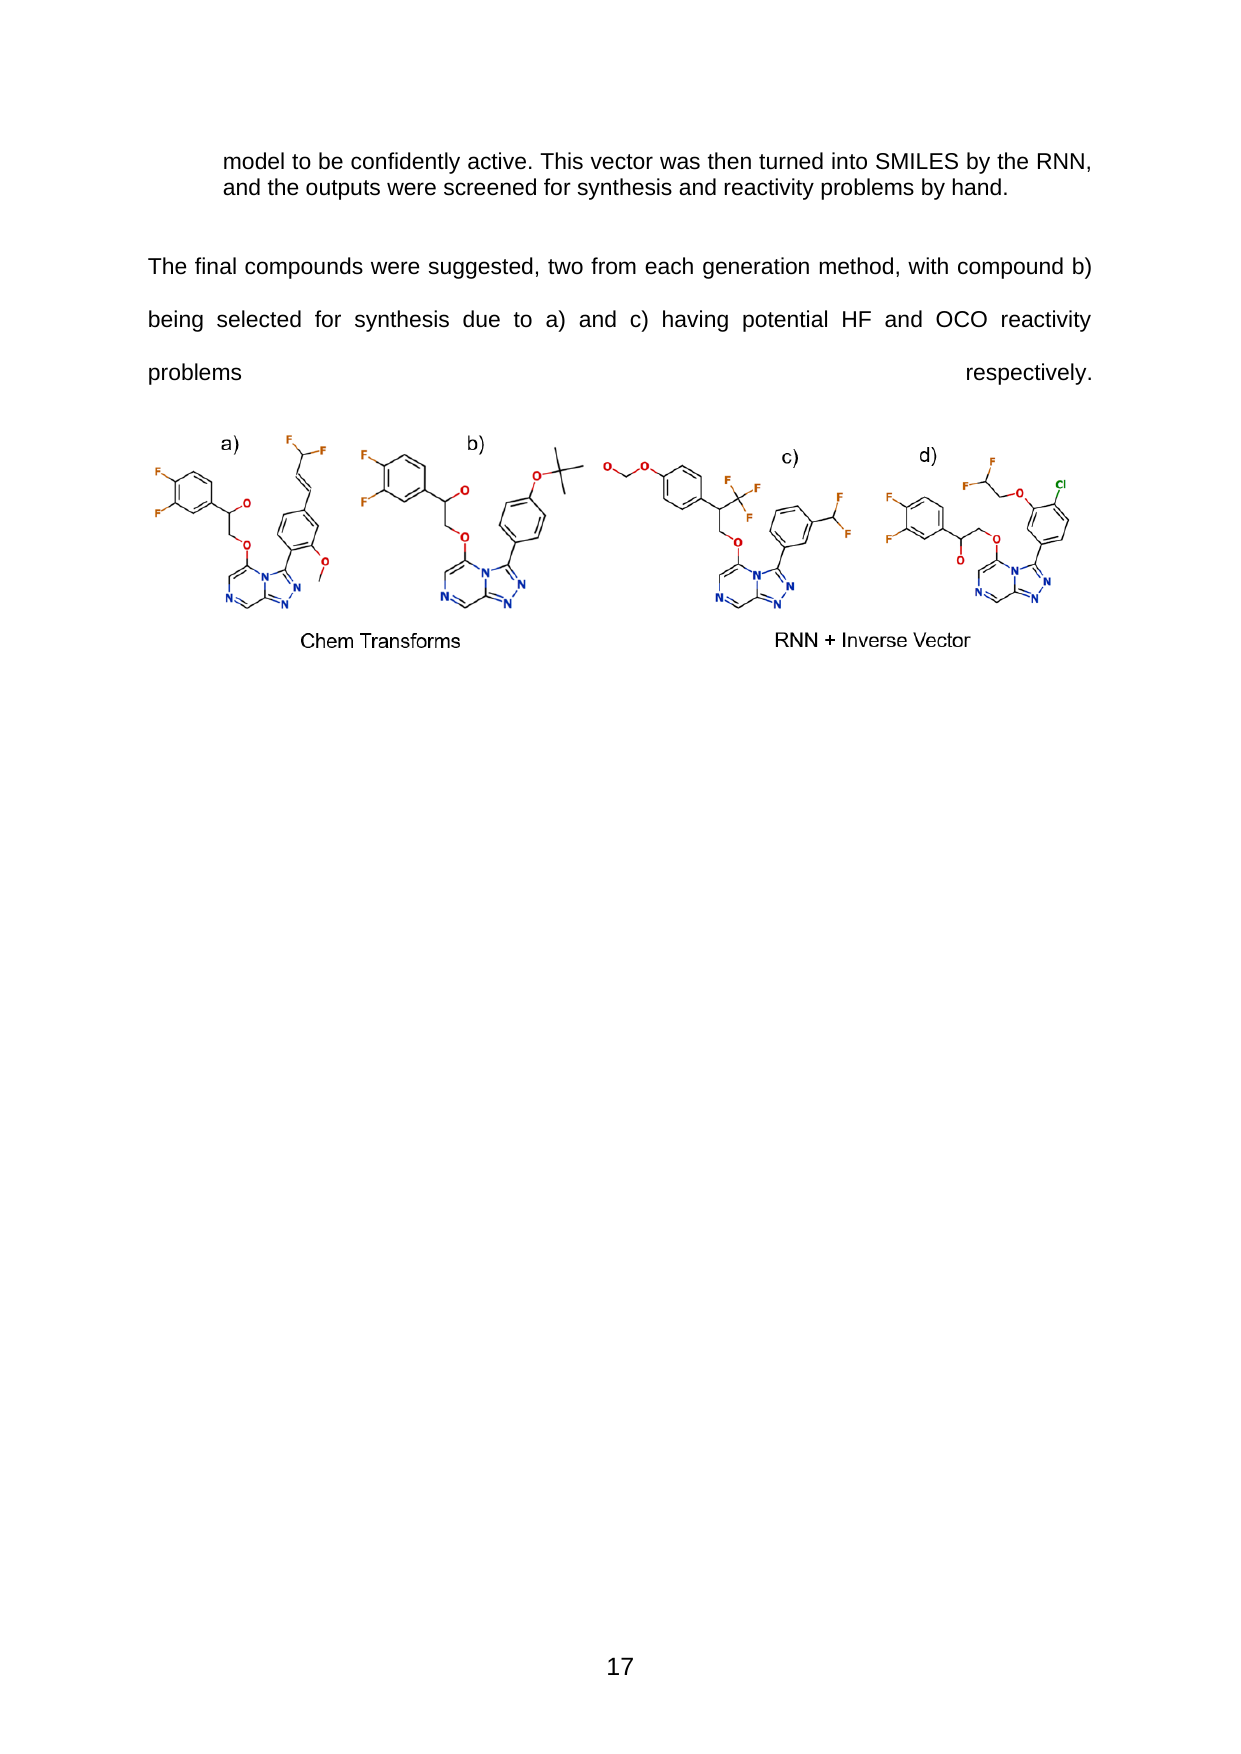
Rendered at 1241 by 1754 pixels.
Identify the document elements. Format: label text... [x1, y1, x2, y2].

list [185, 148, 1093, 200]
picture [147, 411, 1088, 661]
